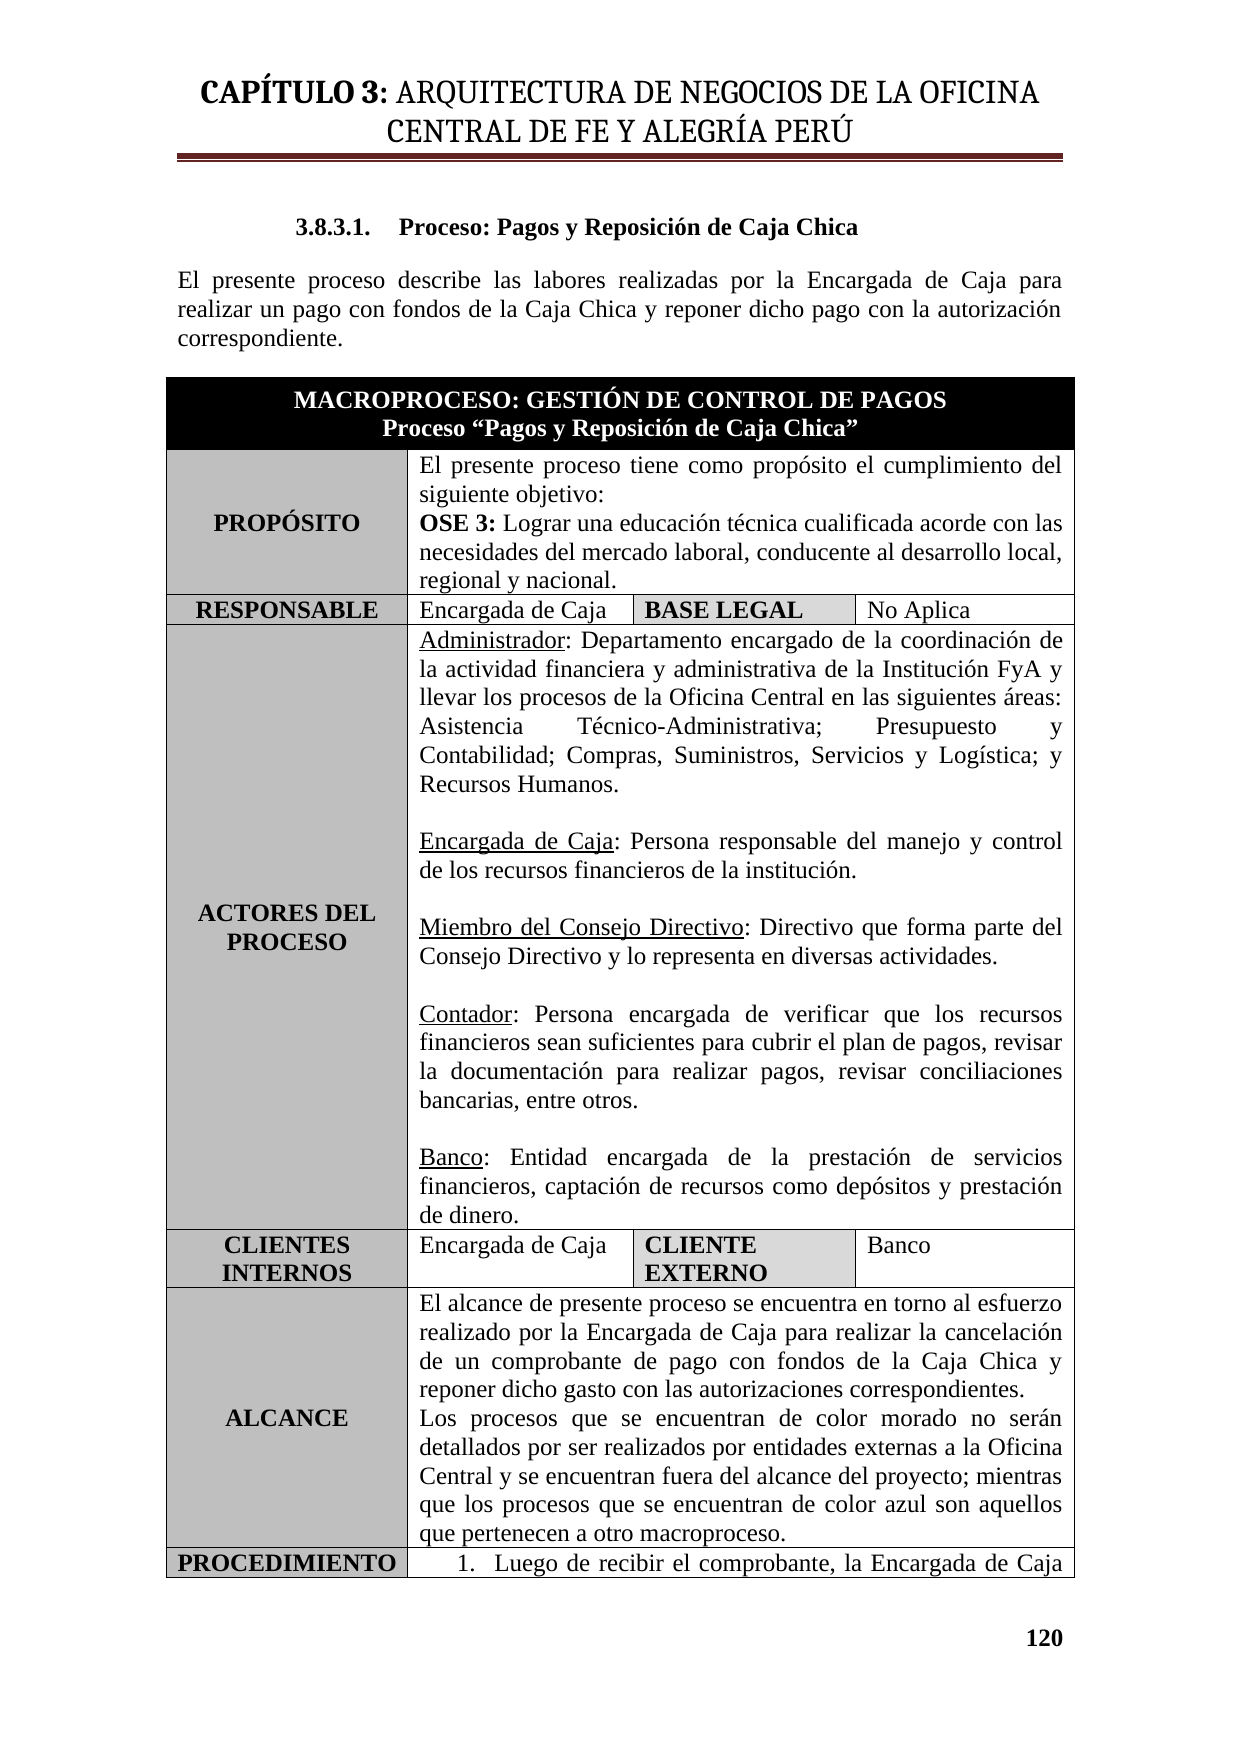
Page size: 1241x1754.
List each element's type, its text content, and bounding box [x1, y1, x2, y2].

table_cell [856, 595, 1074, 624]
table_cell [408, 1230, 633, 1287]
subtitle Proceso: Pagos y Reposición de Caja Chica [295, 212, 1063, 240]
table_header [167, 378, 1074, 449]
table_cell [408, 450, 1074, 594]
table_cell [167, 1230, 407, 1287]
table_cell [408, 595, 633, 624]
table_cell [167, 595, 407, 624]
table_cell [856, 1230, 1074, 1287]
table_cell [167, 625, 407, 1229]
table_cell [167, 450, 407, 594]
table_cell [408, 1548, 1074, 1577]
text El presente proceso describe las labores realizadas por la Encargada de Caja para realizar un pago con fondos de la Caja Chica y reponer dicho pago con la autorización correspondiente. [177, 265, 1063, 352]
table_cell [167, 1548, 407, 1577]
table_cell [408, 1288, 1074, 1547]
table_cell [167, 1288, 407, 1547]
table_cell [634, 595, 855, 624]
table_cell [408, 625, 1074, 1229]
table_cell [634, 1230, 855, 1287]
